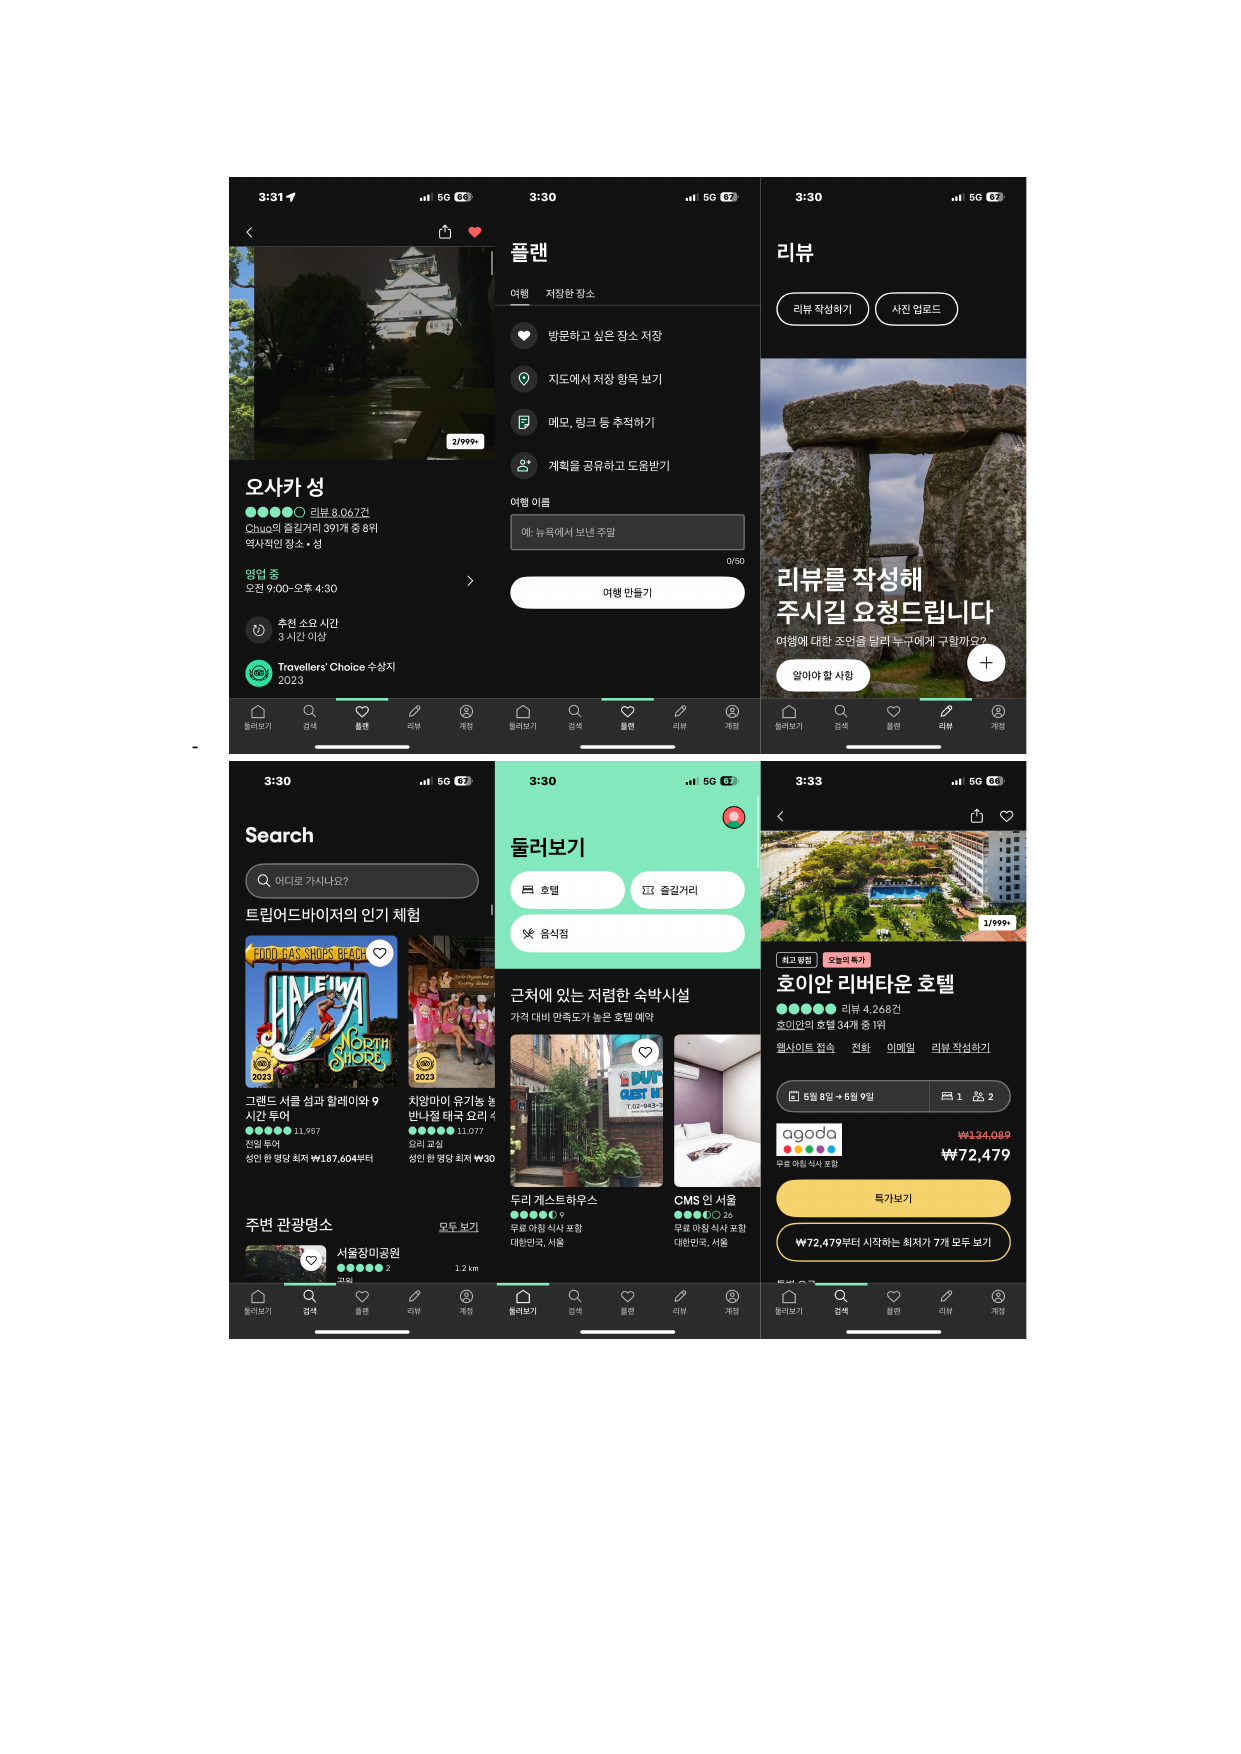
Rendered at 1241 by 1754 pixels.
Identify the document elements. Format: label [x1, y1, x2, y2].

picture [229, 177, 1027, 754]
picture [229, 761, 1027, 1339]
